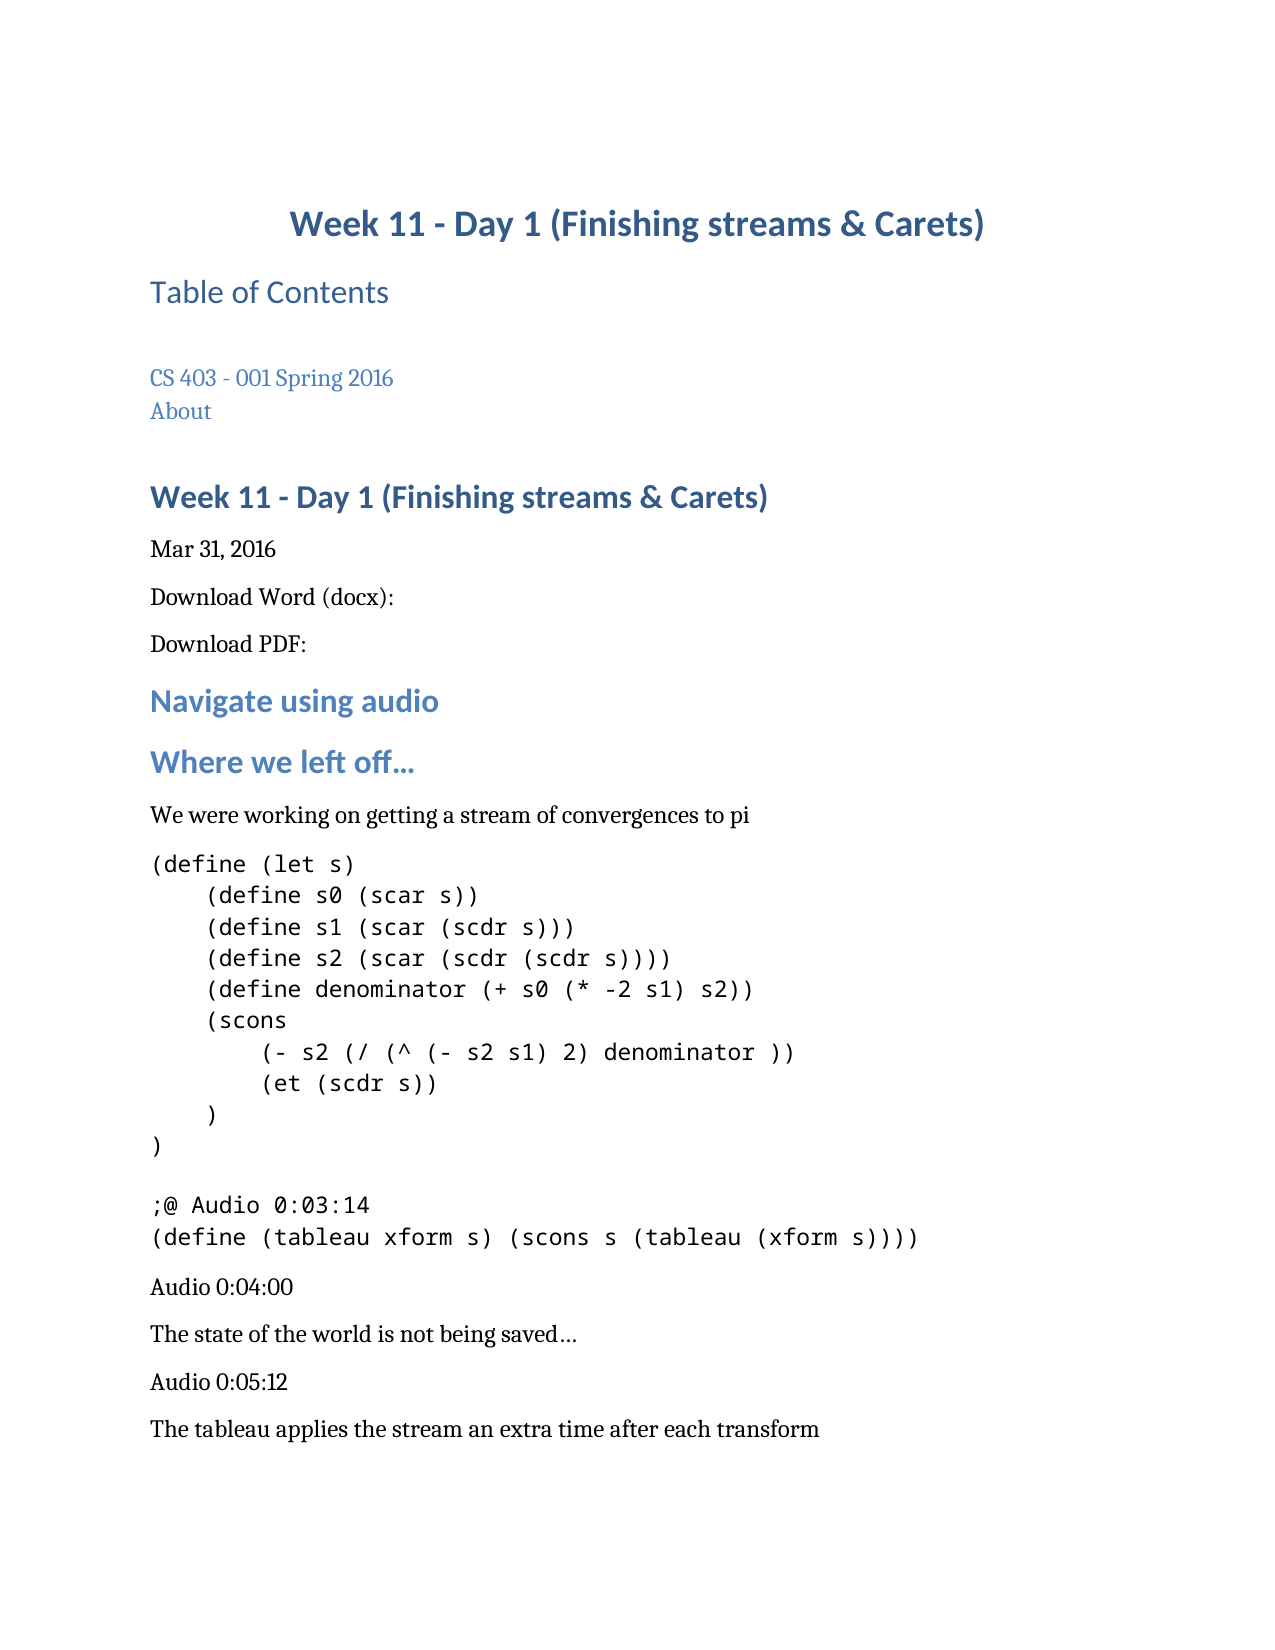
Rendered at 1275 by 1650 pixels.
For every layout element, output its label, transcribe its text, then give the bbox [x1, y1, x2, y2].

text Audio 0:05:12 [150, 1368, 1125, 1397]
subtitle Navigate using audio [150, 680, 1125, 720]
text CS 403 - 001 Spring 2016 [150, 364, 1125, 393]
subtitle Week 11 - Day 1 (Finishing streams & Carets) [150, 476, 1125, 516]
text The state of the world is not being saved… [150, 1320, 1125, 1349]
text Download PDF: [150, 630, 1125, 659]
text (define (let s) (define s0 (scar s)) (define s1 (scar (scdr s))) (define s2 (scar (scdr (scdr s)))) (define denominator (+ s0 (* -2 s1) s2)) (scons (- s2 (/ (^ (- s2 s1) 2) denominator )) (et (scdr s)) ) ) ;@ Audio 0:03:14 (define (tableau xform s) (scons s (tableau (xform s)))) [150, 848, 1125, 1252]
text The tableau applies the stream an extra time after each transform [150, 1415, 1125, 1444]
text We were working on getting a stream of convergences to pi [150, 801, 1125, 829]
subtitle Where we left off… [150, 741, 1125, 782]
text Audio 0:04:00 [150, 1273, 1125, 1302]
title Week 11 - Day 1 (Finishing streams & Carets) [150, 200, 1125, 246]
text Mar 31, 2016 [150, 535, 1125, 564]
text Download Word (docx): [150, 583, 1125, 611]
text About [150, 397, 1125, 426]
